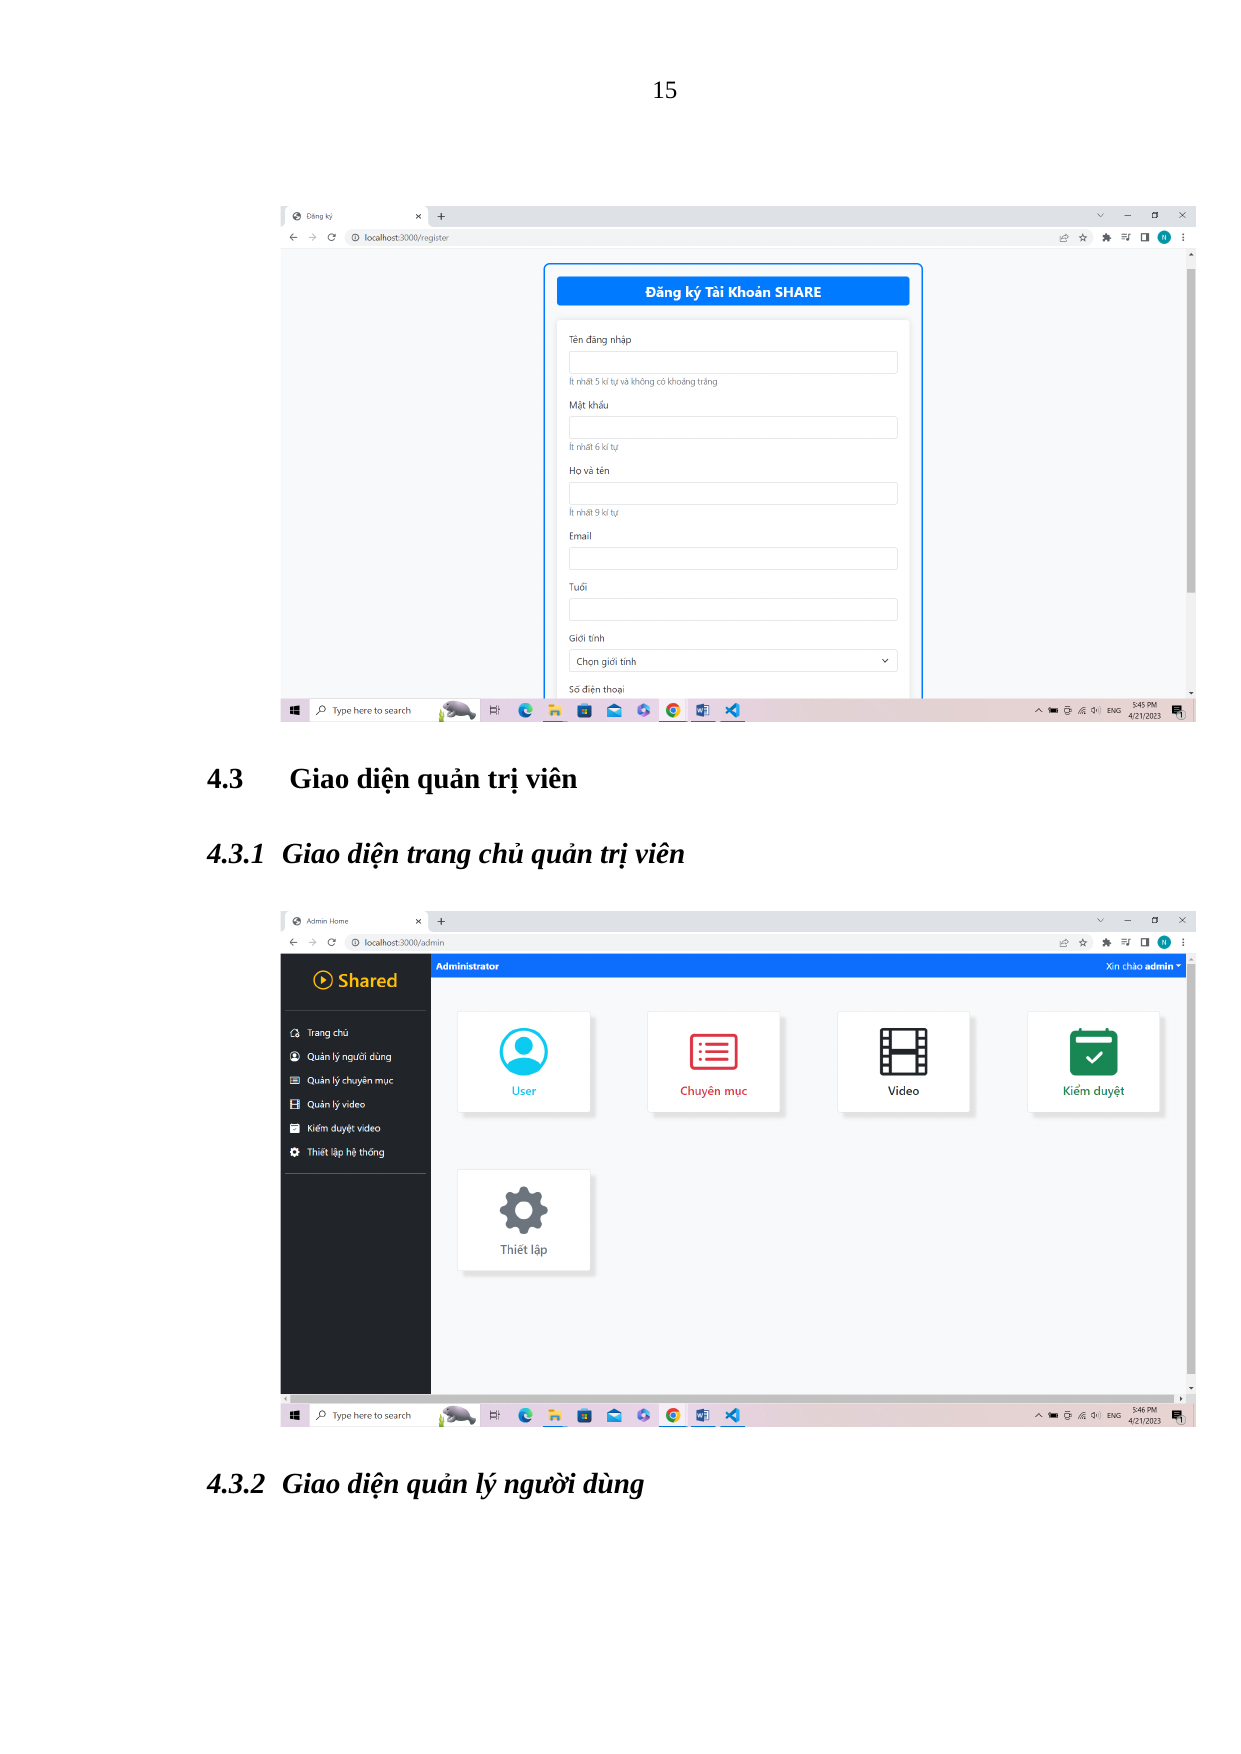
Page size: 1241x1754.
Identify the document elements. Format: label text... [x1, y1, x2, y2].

picture [280, 911, 1196, 1427]
list Giao diện quản lý người dùng [207, 1466, 1122, 1499]
list Giao diện trang chủ quản trị viên [207, 836, 1122, 870]
list Giao diện quản trị viên [207, 761, 1122, 794]
picture [280, 206, 1196, 722]
